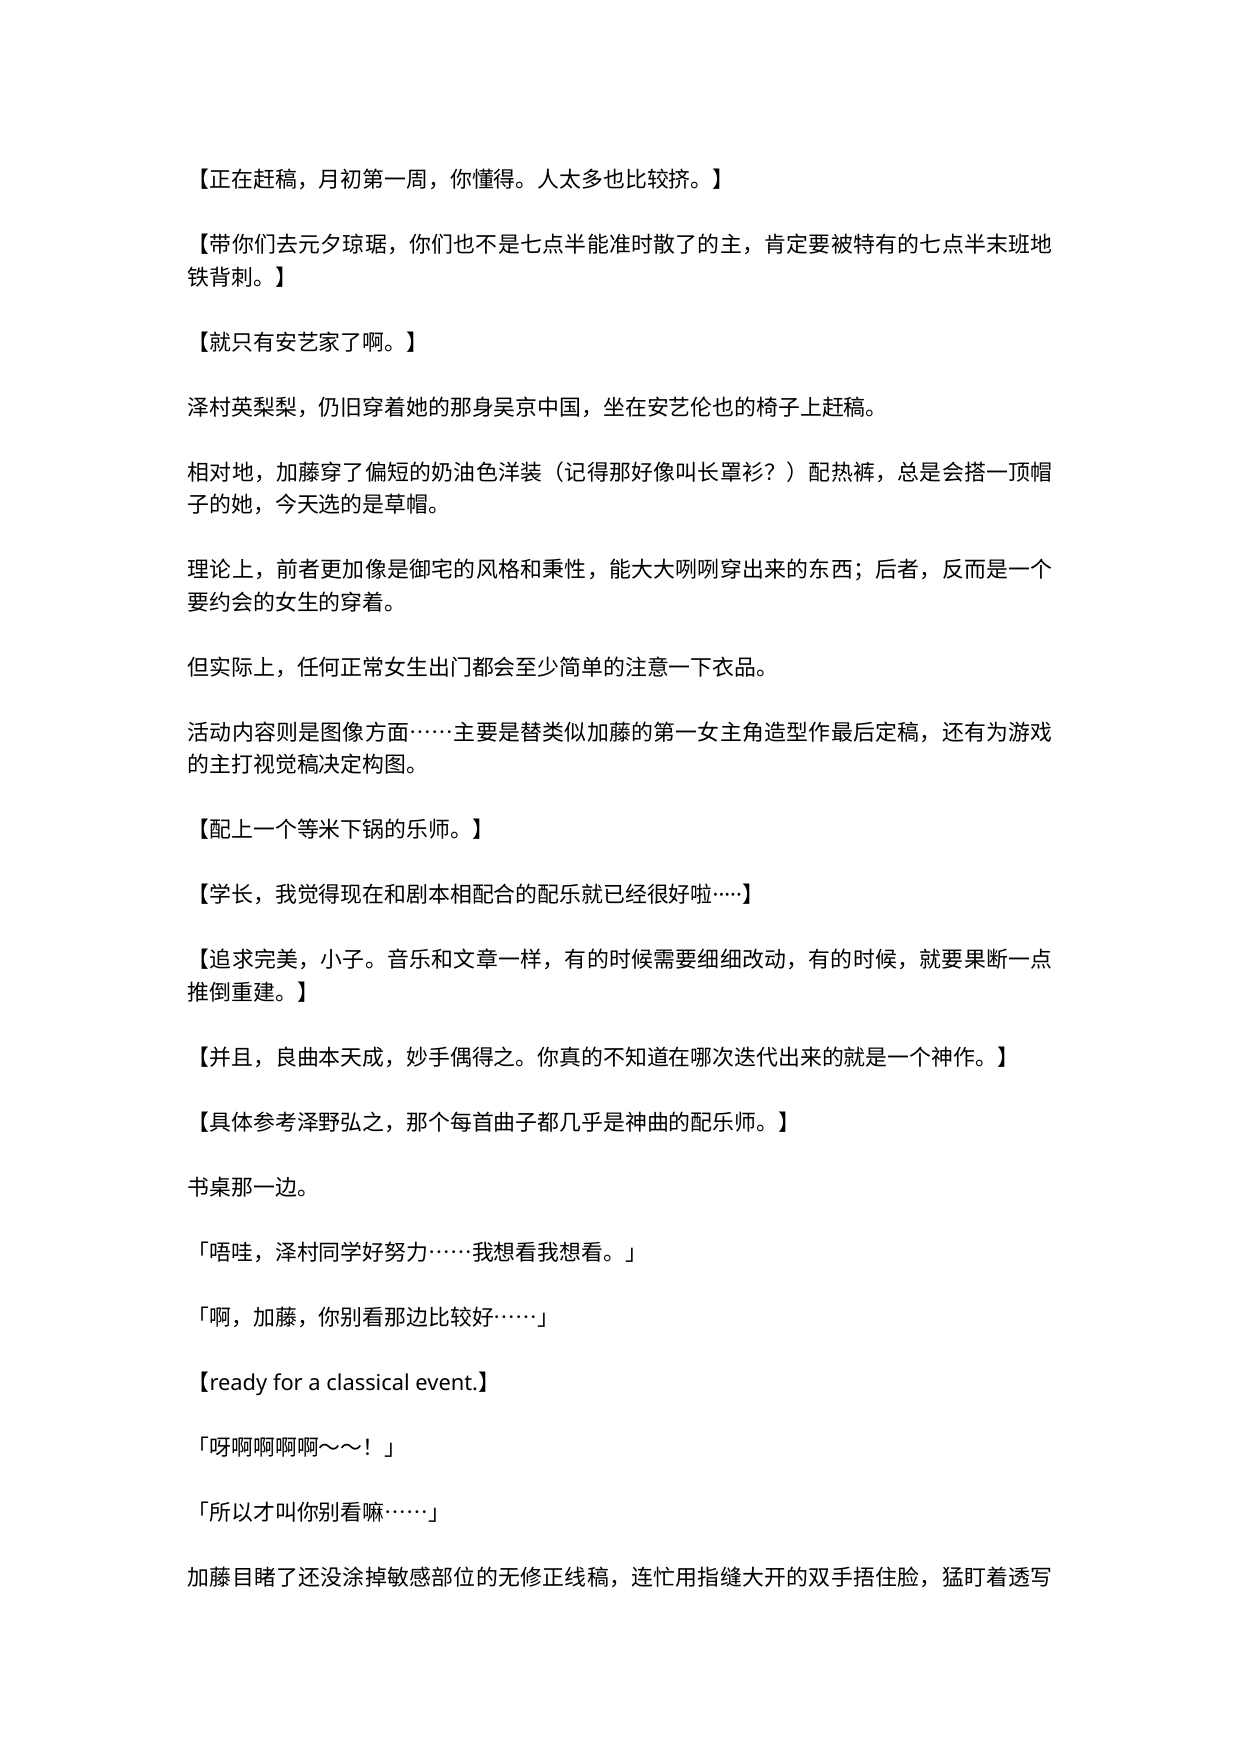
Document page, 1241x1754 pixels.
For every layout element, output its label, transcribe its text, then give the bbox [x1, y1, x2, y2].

text 书桌那一边。 [187, 1169, 1053, 1202]
text 【追求完美，小子。音乐和文章一样，有的时候需要细细改动，有的时候，就要果断一点推倒重建。】 [187, 942, 1053, 1007]
text 【ready for a classical event.】 [187, 1332, 1053, 1397]
text 「唔哇，泽村同学好努力……我想看我想看。」 「啊，加藤，你别看那边比较好……」 [187, 1234, 1053, 1332]
text 【学长，我觉得现在和剧本相配合的配乐就已经很好啦·····】 [187, 877, 1053, 909]
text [187, 1559, 1053, 1592]
text 理论上，前者更加像是御宅的风格和秉性，能大大咧咧穿出来的东西；后者，反而是一个要约会的女生的穿着。 [187, 552, 1053, 617]
text 但实际上，任何正常女生出门都会至少简单的注意一下衣品。 [187, 649, 1053, 682]
text 相对地，加藤穿了偏短的奶油色洋装（记得那好像叫长罩衫？）配热裤，总是会搭一顶帽子的她，今天选的是草帽。 [187, 454, 1053, 519]
text 【配上一个等米下锅的乐师。】 [187, 812, 1053, 844]
text 活动内容则是图像方面……主要是替类似加藤的第一女主角造型作最后定稿，还有为游戏的主打视觉稿决定构图。 [187, 714, 1053, 779]
text 「呀啊啊啊啊～～！」 「所以才叫你别看嘛……」 [187, 1397, 1053, 1527]
text 【具体参考泽野弘之，那个每首曲子都几乎是神曲的配乐师。】 [187, 1104, 1053, 1137]
text 【带你们去元夕琼琚，你们也不是七点半能准时散了的主，肯定要被特有的七点半末班地铁背刺。】 [187, 227, 1053, 292]
text 【就只有安艺家了啊。】 [187, 324, 1053, 357]
text 泽村英梨梨，仍旧穿着她的那身吴京中国，坐在安艺伦也的椅子上赶稿。 [187, 389, 1053, 422]
text 【并且，良曲本天成，妙手偶得之。你真的不知道在哪次迭代出来的就是一个神作。】 [187, 1039, 1053, 1072]
text 【正在赶稿，月初第一周，你懂得。人太多也比较挤。】 [187, 162, 1053, 194]
